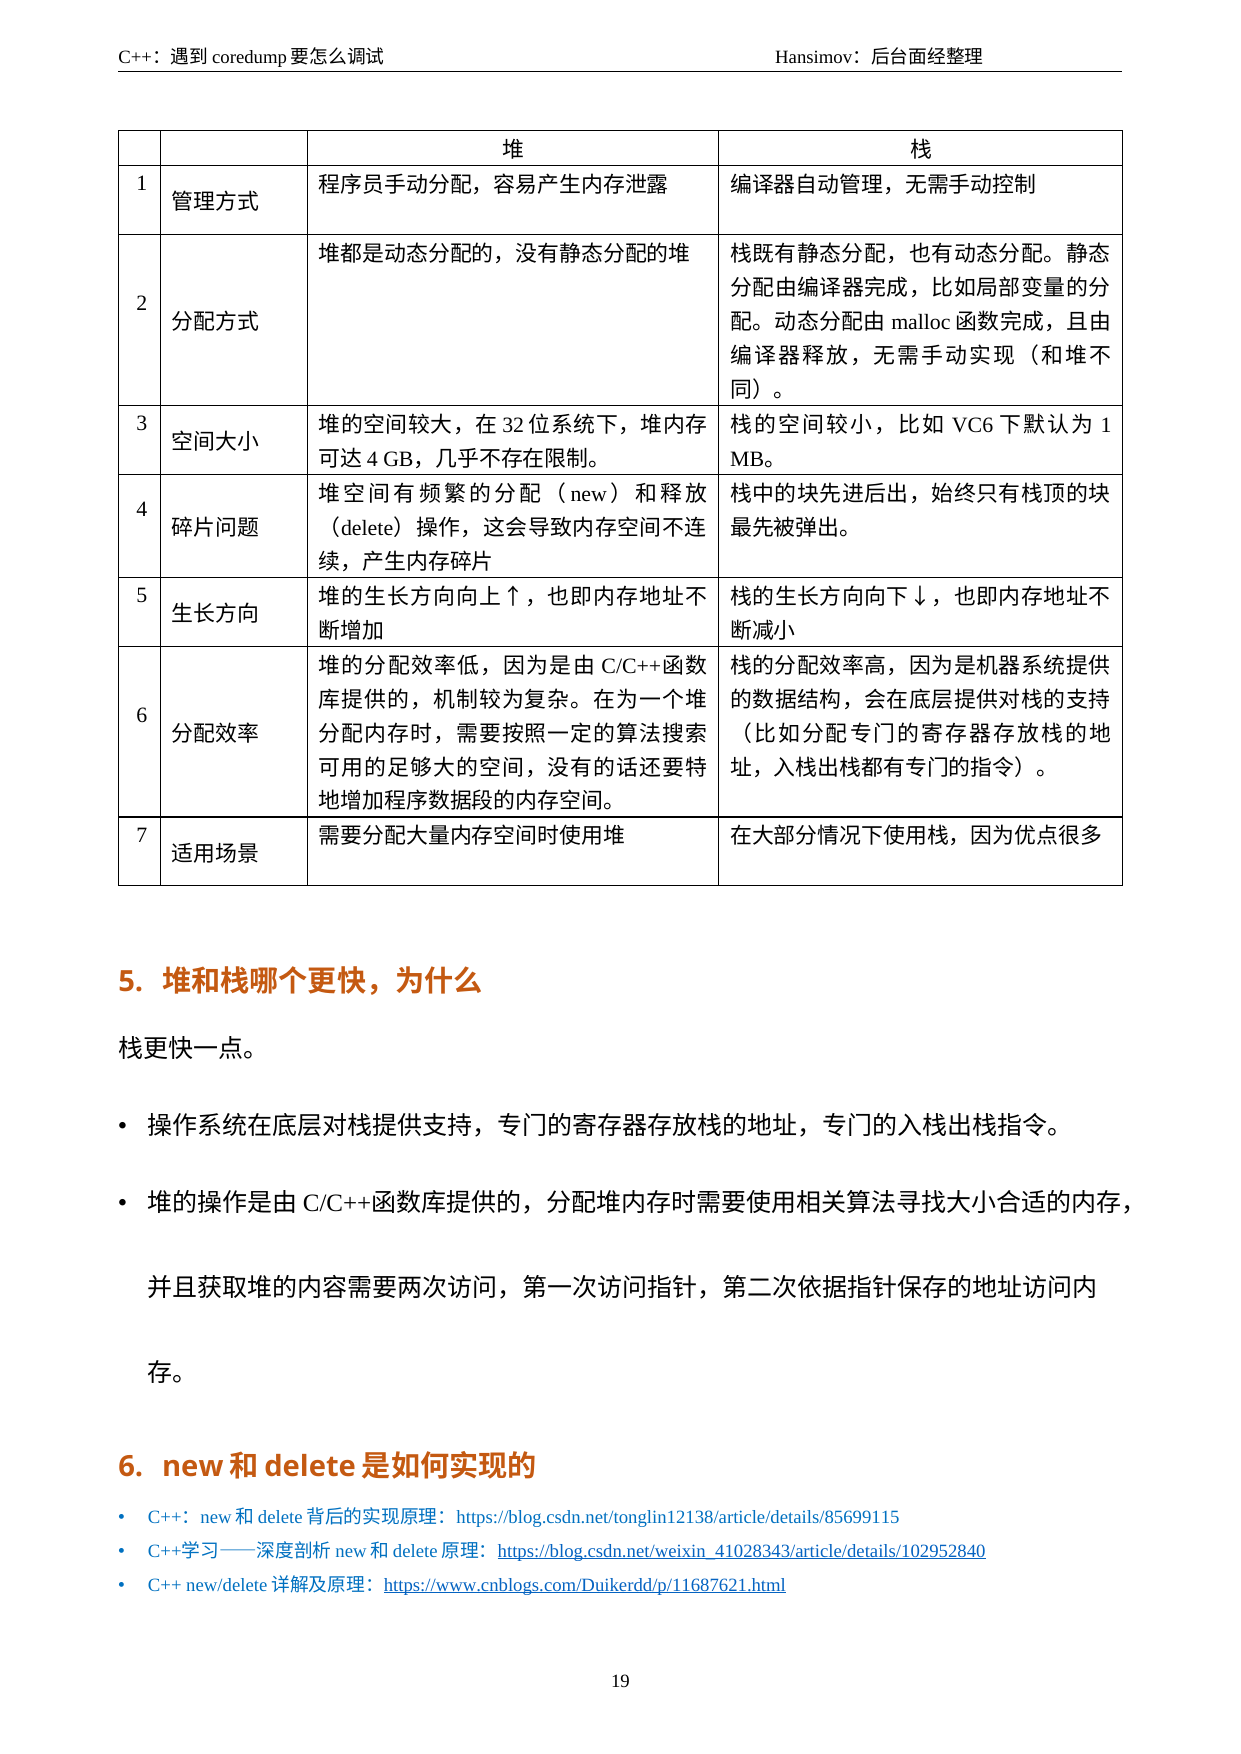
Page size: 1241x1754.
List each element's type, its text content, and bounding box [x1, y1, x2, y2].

table_cell 需要分配大量内存空间时使用堆 [308, 818, 718, 885]
table_cell 栈的生长方向向下↓，也即内存地址不断减小 [719, 578, 1122, 646]
table_cell 空间大小 [161, 406, 307, 474]
table_cell 栈的空间较小，比如VC6下默认为1 MB。 [719, 406, 1122, 474]
table_cell [119, 818, 160, 885]
table_cell 在大部分情况下使用栈，因为优点很多 [719, 818, 1122, 885]
table_cell [119, 578, 160, 646]
table_cell [119, 647, 160, 816]
table_cell 编译器自动管理，无需手动控制 [719, 166, 1122, 234]
subtitle 堆和栈哪个更快，为什么 [118, 944, 1122, 1012]
text C++：new和delete背后的实现原理：https://blog.csdn.net/tonglin12138/article/details/85699115 [118, 1498, 1122, 1532]
table_cell 分配方式 [161, 235, 307, 405]
table_header 栈 [719, 131, 1122, 165]
table_cell 生长方向 [161, 578, 307, 646]
table_cell 碎片问题 [161, 475, 307, 577]
text 操作系统在底层对栈提供支持，专门的寄存器存放栈的地址，专门的入栈出栈指令。 [118, 1089, 1122, 1157]
table_cell 管理方式 [161, 166, 307, 234]
table_cell 程序员手动分配，容易产生内存泄露 [308, 166, 718, 234]
table_cell 堆的生长方向向上↑，也即内存地址不断增加 [308, 578, 718, 646]
table_cell [119, 475, 160, 577]
table_header [161, 131, 307, 165]
table_cell 栈既有静态分配，也有动态分配。静态分配由编译器完成，比如局部变量的分配。动态分配由malloc函数完成，且由编译器释放，无需手动实现（和堆不同）。 [719, 235, 1122, 405]
table_cell [119, 406, 160, 474]
table_cell 堆都是动态分配的，没有静态分配的堆 [308, 235, 718, 405]
table_cell 适用场景 [161, 818, 307, 885]
table_cell 分配效率 [161, 647, 307, 816]
text C++学习——深度剖析new和delete原理：https://blog.csdn.net/weixin_41028343/article/details/102952840 [118, 1532, 1122, 1566]
table_cell 堆的分配效率低，因为是由C/C++函数库提供的，机制较为复杂。在为一个堆分配内存时，需要按照一定的算法搜索可用的足够大的空间，没有的话还要特地增加程序数据段的内存空间。 [308, 647, 718, 816]
subtitle new和delete是如何实现的 [118, 1430, 1122, 1498]
text 栈更快一点。 [118, 1012, 1122, 1080]
table_cell [119, 166, 160, 234]
table_cell 堆的空间较大，在32位系统下，堆内存可达4 GB，几乎不存在限制。 [308, 406, 718, 474]
table_cell [119, 235, 160, 405]
table_header [119, 131, 160, 165]
text 堆的操作是由C/C++函数库提供的，分配堆内存时需要使用相关算法寻找大小合适的内存，并且获取堆的内容需要两次访问，第一次访问指针，第二次依据指针保存的地址访问内存。 [118, 1166, 1122, 1404]
table_cell 栈中的块先进后出，始终只有栈顶的块最先被弹出。 [719, 475, 1122, 577]
text C++ new/delete详解及原理：https://www.cnblogs.com/Duikerdd/p/11687621.html [118, 1566, 1122, 1600]
table_header 堆 [308, 131, 718, 165]
table_cell 堆空间有频繁的分配（new）和释放（delete）操作，这会导致内存空间不连续，产生内存碎片 [308, 475, 718, 577]
table_cell 栈的分配效率高，因为是机器系统提供的数据结构，会在底层提供对栈的支持（比如分配专门的寄存器存放栈的地址，入栈出栈都有专门的指令）。 [719, 647, 1122, 816]
